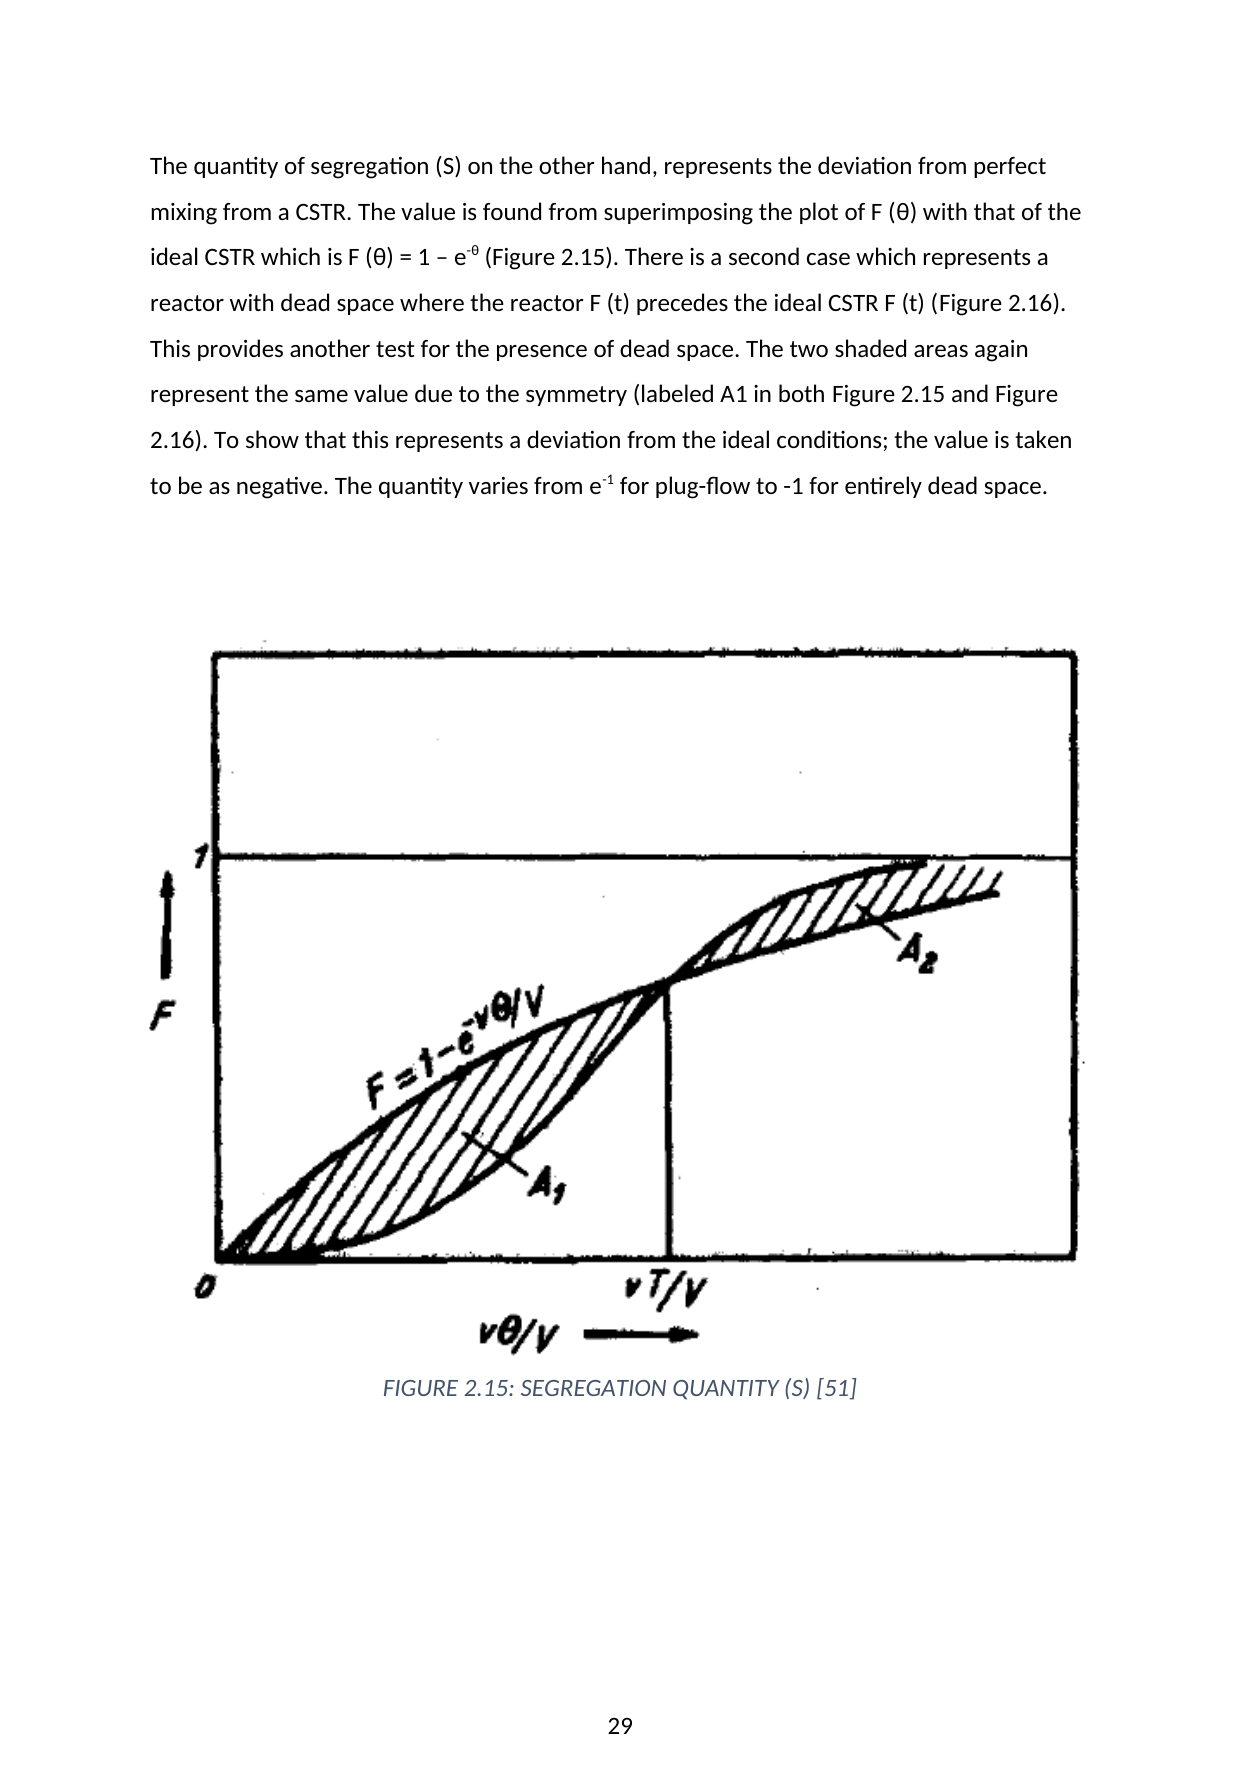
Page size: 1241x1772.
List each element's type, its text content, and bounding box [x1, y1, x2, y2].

picture [149, 632, 1090, 1372]
